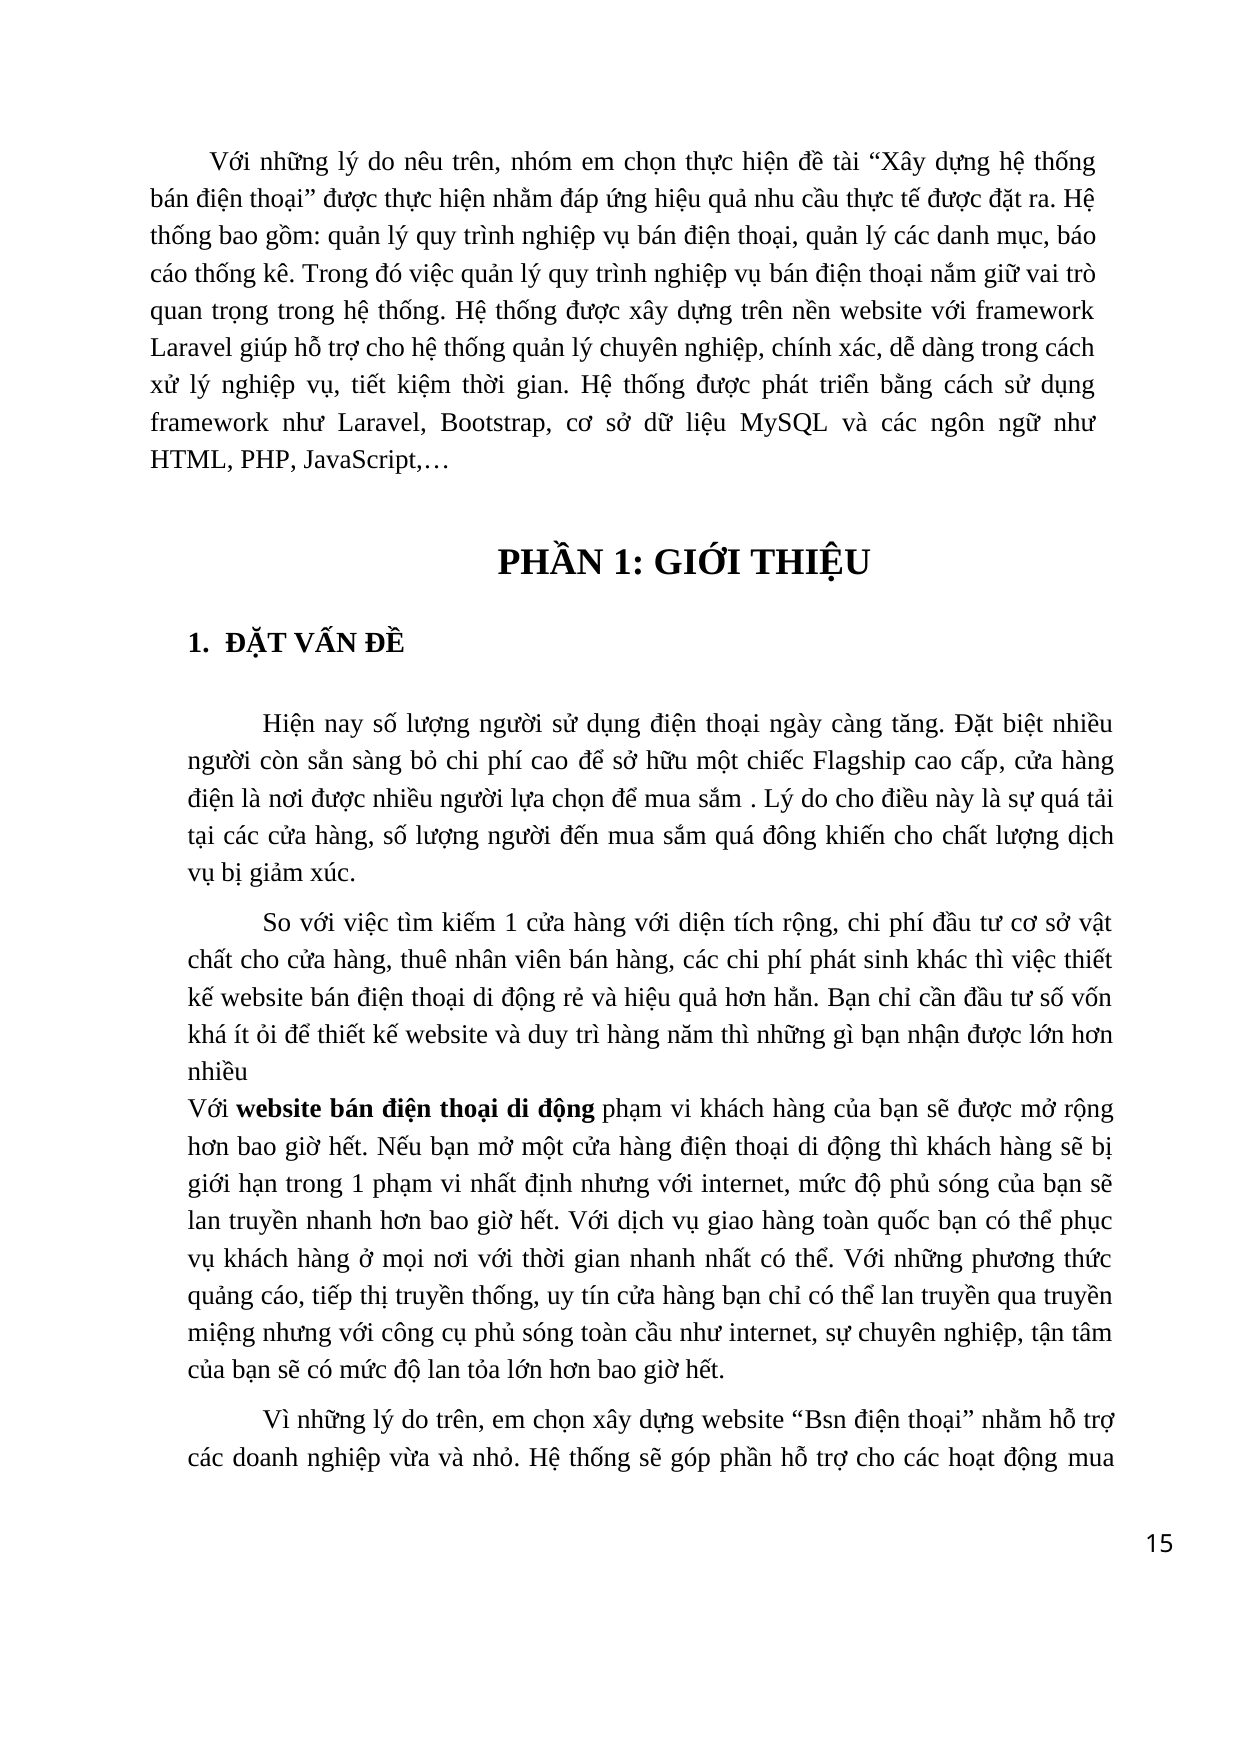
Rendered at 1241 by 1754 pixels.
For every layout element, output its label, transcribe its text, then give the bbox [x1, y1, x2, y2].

subtitle PHẦN 1: GIỚI THIỆU [195, 539, 1173, 582]
text Với những lý do nêu trên, nhóm em chọn thực hiện đề tài “Xây dựng hệ thống bán điện thoại” được thực hiện nhằm đáp ứng hiệu quả nhu cầu thực tế được đặt ra. Hệ thống bao gồm: quản lý quy trình nghiệp vụ bán điện thoại, quản lý các danh mục, báo cáo thống kê. Trong đó việc quản lý quy trình nghiệp vụ bán điện thoại nắm giữ vai trò quan trọng trong hệ thống. Hệ thống được xây dựng trên nền website với framework Laravel giúp hỗ trợ cho hệ thống quản lý chuyên nghiệp, chính xác, dễ dàng trong cách xử lý nghiệp vụ, tiết kiệm thời gian. Hệ thống được phát triển bằng cách sử dụng framework như Laravel, Bootstrap, cơ sở dữ liệu MySQL và các ngôn ngữ như HTML, PHP, JavaScript,… [150, 145, 1096, 474]
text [187, 1403, 1114, 1472]
text So với việc tìm kiếm 1 cửa hàng với diện tích rộng, chi phí đầu tư cơ sở vật chất cho cửa hàng, thuê nhân viên bán hàng, các chi phí phát sinh khác thì việc thiết kế website bán điện thoại di động rẻ và hiệu quả hơn hẳn. Bạn chỉ cần đầu tư số vốn khá ít ỏi để thiết kế website và duy trì hàng năm thì những gì bạn nhận được lớn hơn nhiều Với website bán điện thoại di động phạm vi khách hàng của bạn sẽ được mở rộng hơn bao giờ hết. Nếu bạn mở một cửa hàng điện thoại di động thì khách hàng sẽ bị giới hạn trong 1 phạm vi nhất định nhưng với internet, mức độ phủ sóng của bạn sẽ lan truyền nhanh hơn bao giờ hết. Với dịch vụ giao hàng toàn quốc bạn có thể phục vụ khách hàng ở mọi nơi với thời gian nhanh nhất có thể. Với những phương thức quảng cáo, tiếp thị truyền thống, uy tín cửa hàng bạn chỉ có thể lan truyền qua truyền miệng nhưng với công cụ phủ sóng toàn cầu như internet, sự chuyên nghiệp, tận tâm của bạn sẽ có mức độ lan tỏa lớn hơn bao giờ hết. [187, 906, 1114, 1385]
list ĐẶT VẤN ĐỀ [187, 626, 1173, 659]
text Hiện nay số lượng người sử dụng điện thoại ngày càng tăng. Đặt biệt nhiều người còn sẳn sàng bỏ chi phí cao để sở hữu một chiếc Flagship cao cấp, cửa hàng điện là nơi được nhiều người lựa chọn để mua sắm . Lý do cho điều này là sự quá tải tại các cửa hàng, số lượng người đến mua sắm quá đông khiến cho chất lượng dịch vụ bị giảm xúc. [187, 707, 1114, 887]
